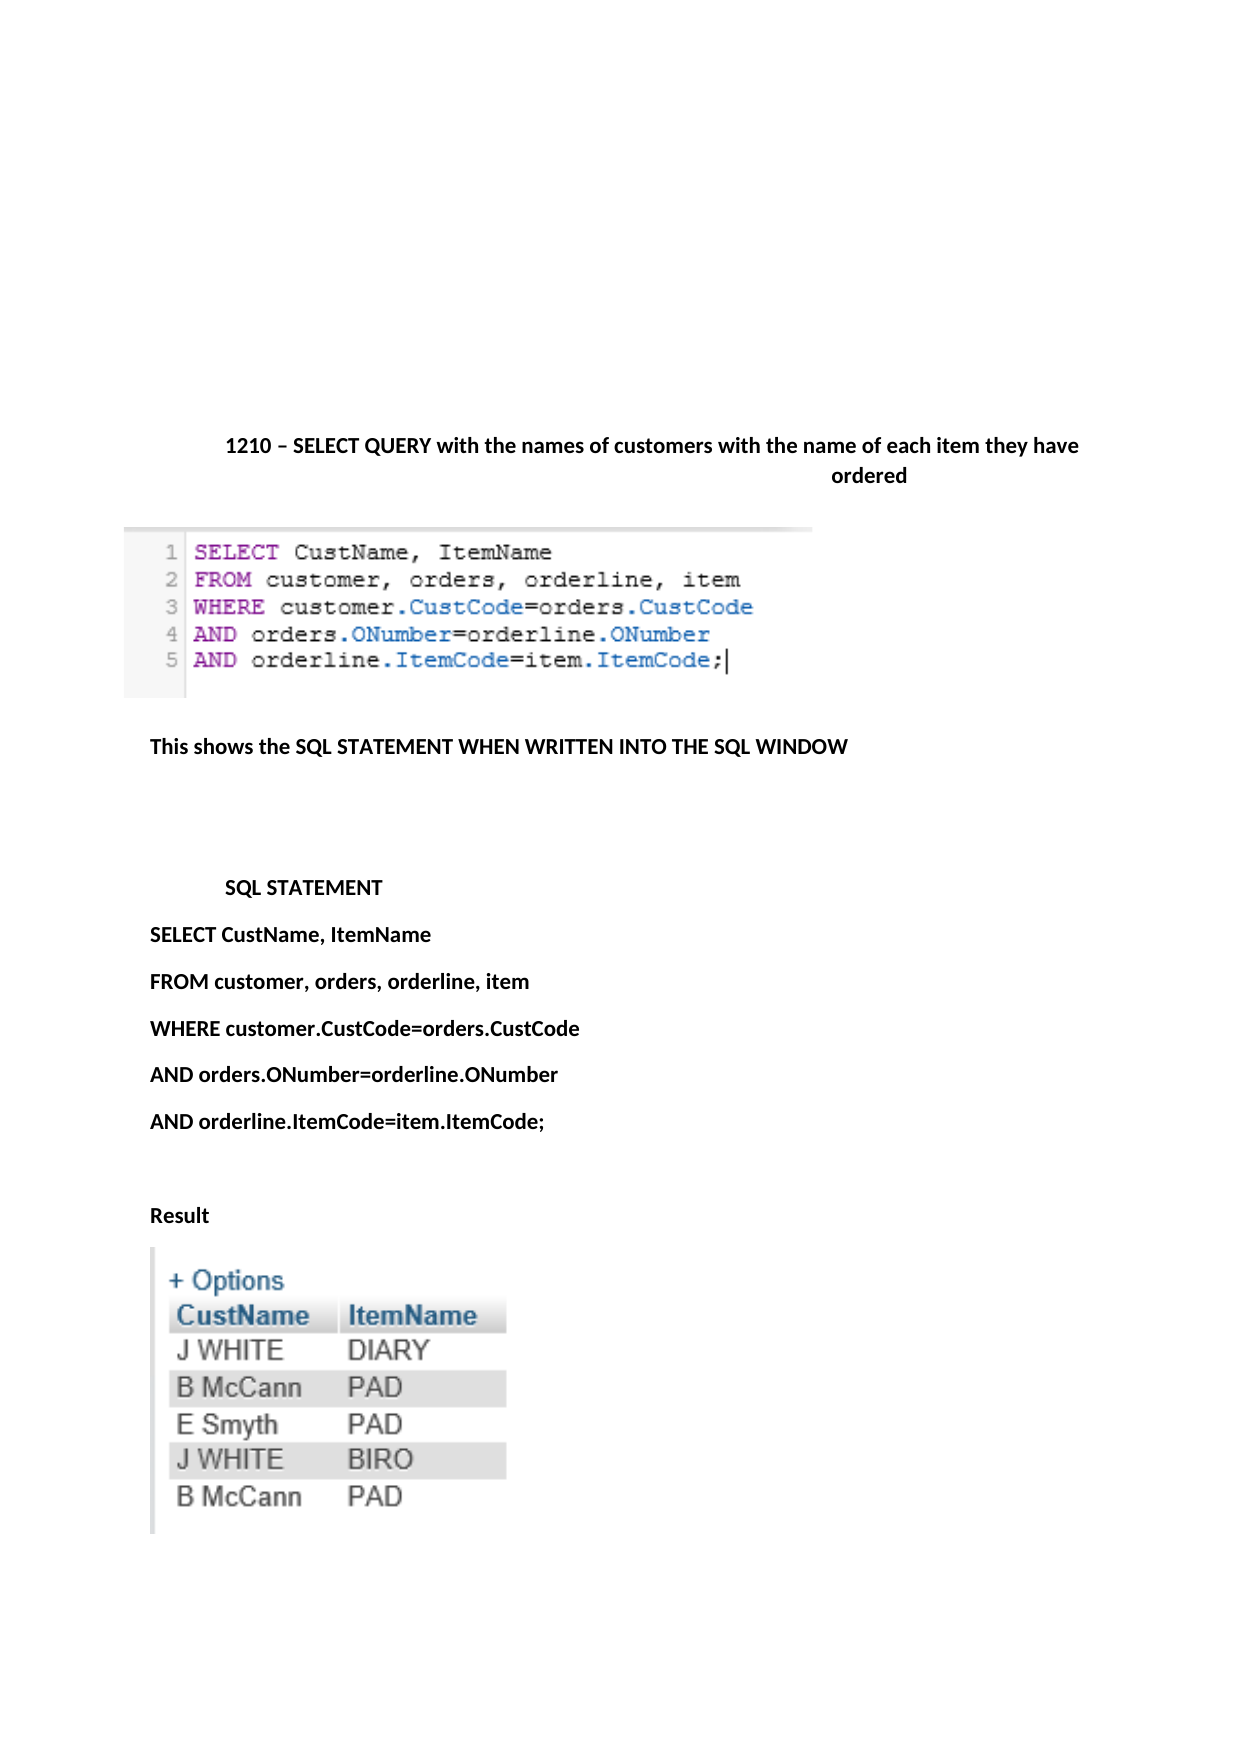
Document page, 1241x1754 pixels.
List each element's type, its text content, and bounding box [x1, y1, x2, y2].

text SELECT CustName, ItemName [150, 920, 1090, 948]
text Result [150, 1201, 1090, 1229]
text FROM customer, orders, orderline, item [150, 967, 1090, 995]
picture [150, 1247, 573, 1534]
picture [123, 527, 813, 698]
text SQL STATEMENT [150, 873, 1090, 901]
text AND orders.ONumber=orderline.ONumber [150, 1061, 1090, 1089]
text AND orderline.ItemCode=item.ItemCode; [150, 1107, 1090, 1136]
text WHERE customer.CustCode=orders.CustCode [150, 1014, 1090, 1042]
